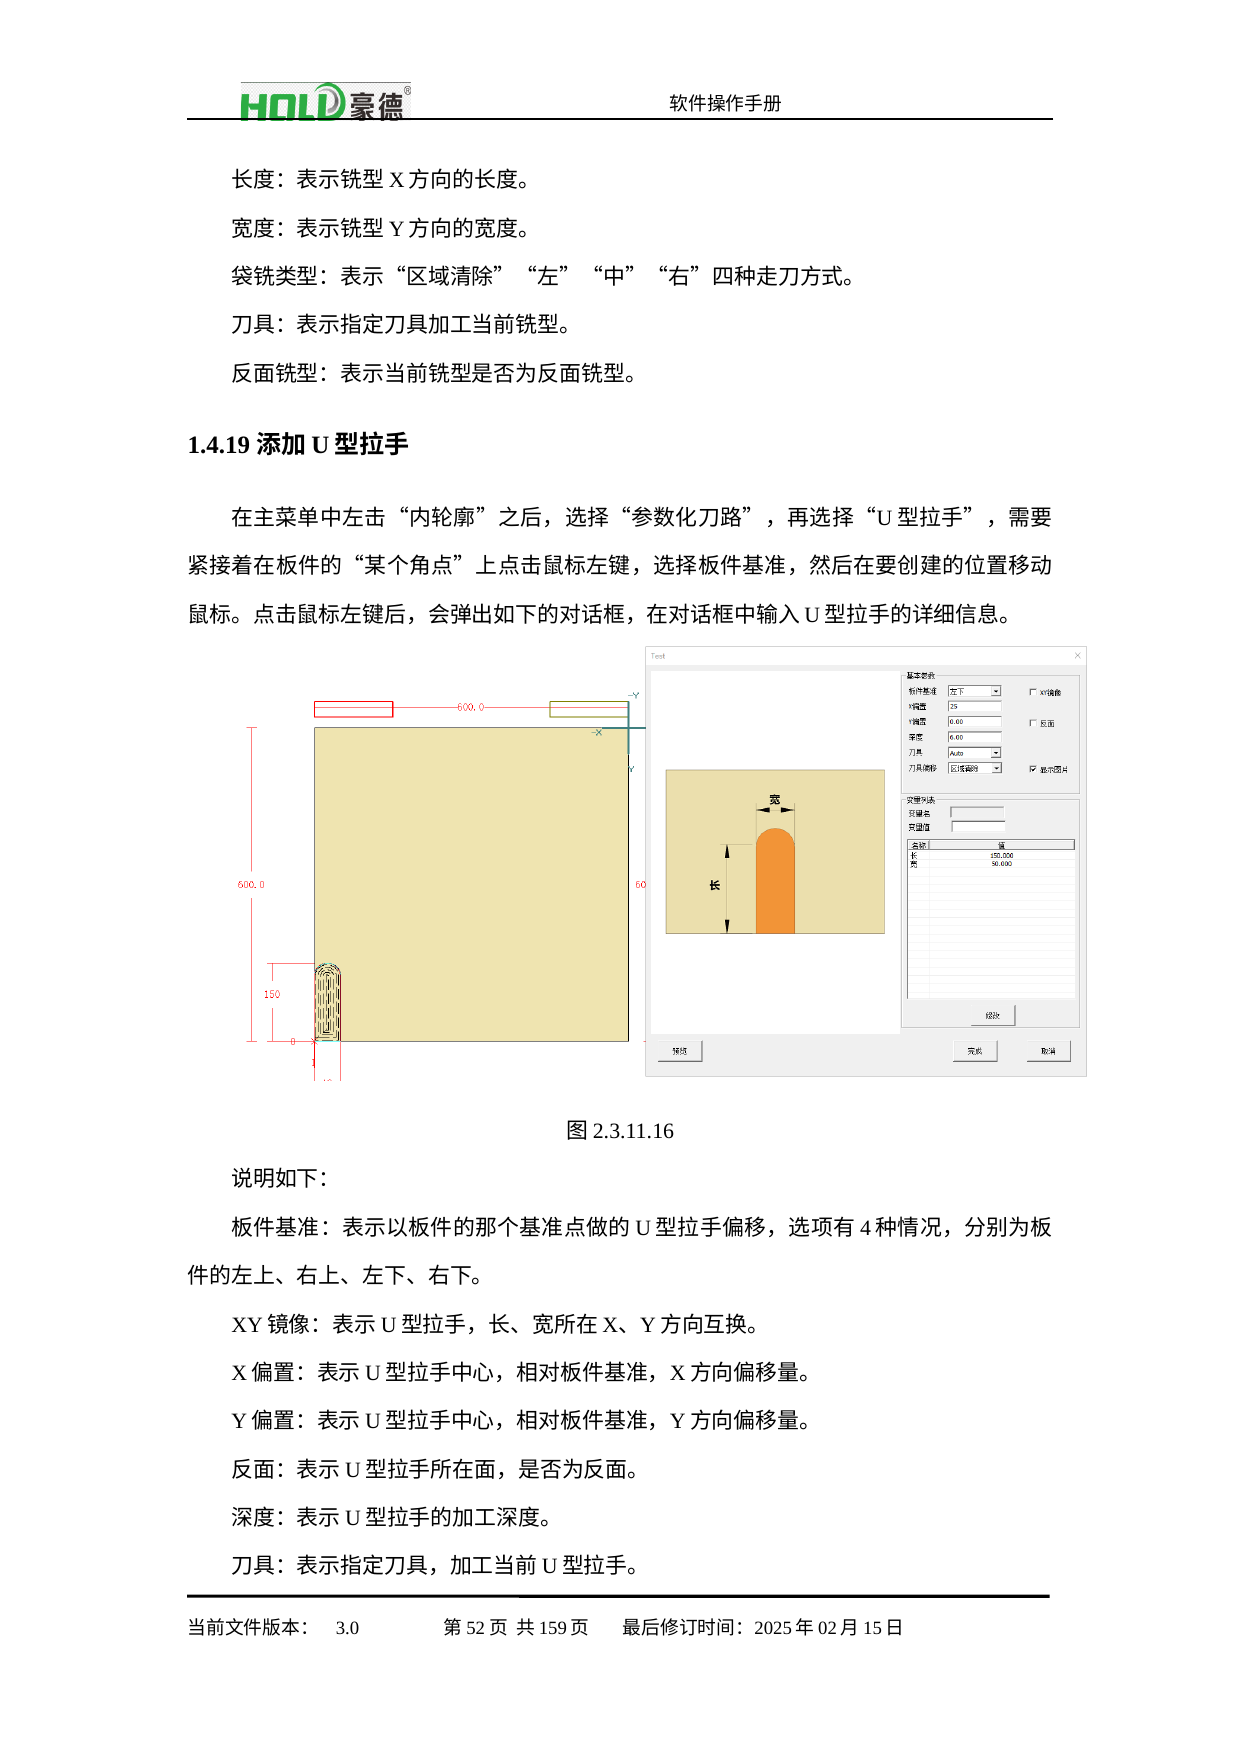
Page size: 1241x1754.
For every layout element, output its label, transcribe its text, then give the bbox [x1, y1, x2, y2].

text 长度：表示铣型X方向的长度。 [187, 162, 1053, 194]
picture [231, 645, 1097, 1081]
text 说明如下： [187, 1161, 1053, 1193]
text 宽度：表示铣型Y方向的宽度。 [187, 210, 1053, 243]
picture [240, 82, 411, 118]
text 刀具：表示指定刀具加工当前铣型。 [187, 307, 1053, 339]
text 刀具：表示指定刀具，加工当前U型拉手。 [187, 1548, 1053, 1581]
text XY镜像：表示U型拉手，长、宽所在X、Y方向互换。 [187, 1306, 1053, 1339]
text X偏置：表示U型拉手中心，相对板件基准，X方向偏移量。 [187, 1355, 1053, 1387]
text 反面：表示U型拉手所在面，是否为反面。 [187, 1451, 1053, 1484]
text 板件基准：表示以板件的那个基准点做的U型拉手偏移，选项有4种情况，分别为板件的左上、右上、左下、右下。 [187, 1209, 1053, 1291]
text 深度：表示U型拉手的加工深度。 [187, 1500, 1053, 1532]
text 袋铣类型：表示“区域清除”“左”“中”“右”四种走刀方式。 [187, 259, 1053, 291]
text Y偏置：表示U型拉手中心，相对板件基准，Y方向偏移量。 [187, 1403, 1053, 1436]
subtitle 添加U型拉手 [187, 410, 1053, 475]
text 在主菜单中左击“内轮廓”之后，选择“参数化刀路”，再选择“U型拉手”，需要紧接着在板件的“某个角点”上点击鼠标左键，选择板件基准，然后在要创建的位置移动鼠标。点击鼠标左键后，会弹出如下的对话框，在对话框中输入U型拉手的详细信息。 [187, 499, 1053, 629]
text 图2.3.11.16 [187, 1113, 1053, 1145]
text 反面铣型：表示当前铣型是否为反面铣型。 [187, 355, 1053, 388]
